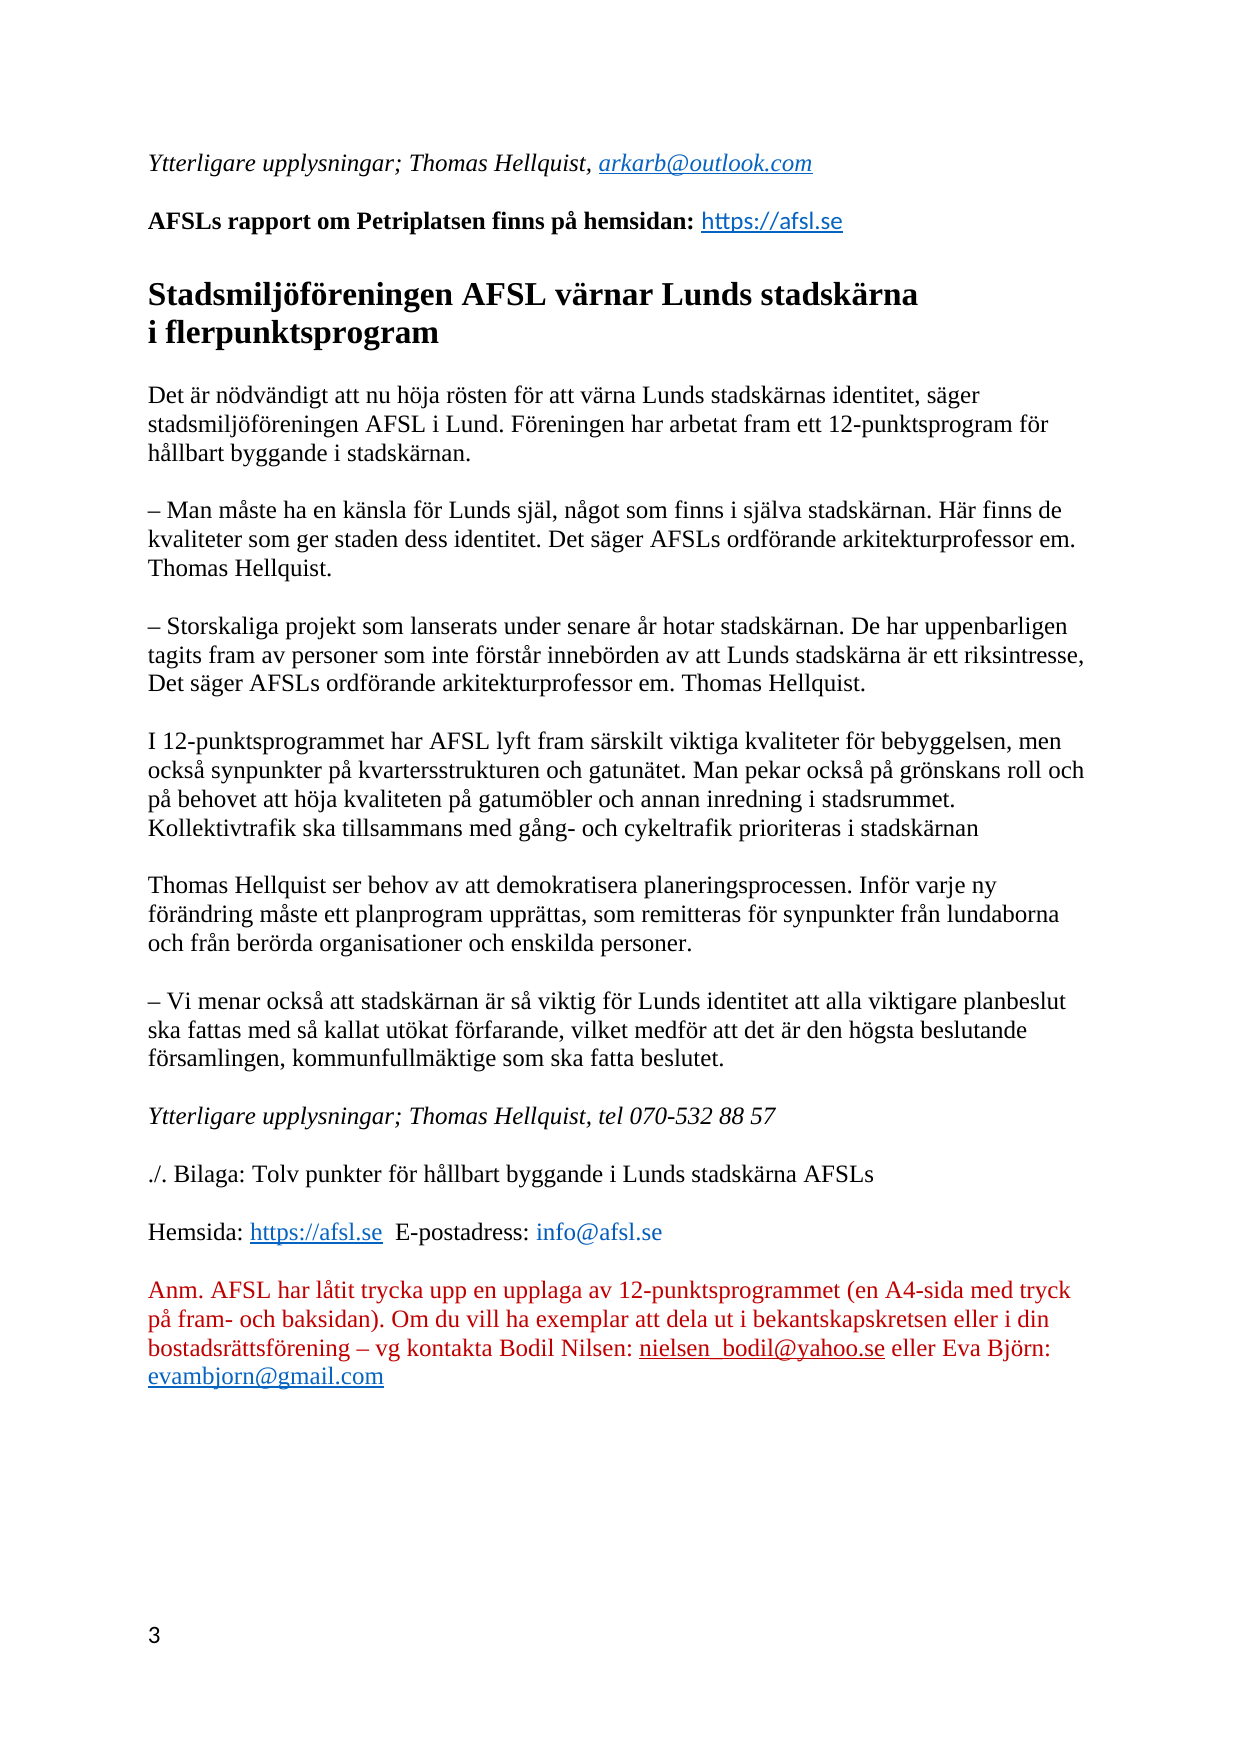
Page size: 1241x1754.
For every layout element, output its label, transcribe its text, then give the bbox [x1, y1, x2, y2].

text ./. Bilaga: Tolv punkter för hållbart byggande i Lunds stadskärna AFSLs [148, 1159, 1093, 1188]
text Ytterligare upplysningar; Thomas Hellquist, arkarb@outlook.com [148, 148, 1093, 176]
text Hemsida: https://afsl.se E-postadress: info@afsl.se [148, 1217, 1093, 1246]
text Anm. AFSL har låtit trycka upp en upplaga av 12-punktsprogrammet (en A4-sida med tryck på fram- och baksidan). Om du vill ha exemplar att dela ut i bekantskapskretsen eller i din bostadsrättsförening – vg kontakta Bodil Nilsen: nielsen_bodil@yahoo.se eller Eva Björn: evambjorn@gmail.com [148, 1275, 1093, 1390]
text Det är nödvändigt att nu höja rösten för att värna Lunds stadskärnas identitet, säger stadsmiljöföreningen AFSL i Lund. Föreningen har arbetat fram ett 12-punktsprogram för hållbart byggande i stadskärnan. [148, 380, 1093, 466]
text I 12-punktsprogrammet har AFSL lyft fram särskilt viktiga kvaliteter för bebyggelsen, men också synpunkter på kvartersstrukturen och gatunätet. Man pekar också på grönskans roll och på behovet att höja kvaliteten på gatumöbler och annan inredning i stadsrummet. Kollektivtrafik ska tillsammans med gång- och cykeltrafik prioriteras i stadskärnan [148, 726, 1093, 841]
text Ytterligare upplysningar; Thomas Hellquist, tel 070-532 88 57 [148, 1101, 1093, 1130]
text – Vi menar också att stadskärnan är så viktig för Lunds identitet att alla viktigare planbeslut ska fattas med så kallat utökat förfarande, vilket medför att det är den högsta beslutande församlingen, kommunfullmäktige som ska fatta beslutet. [148, 986, 1093, 1072]
text – Man måste ha en känsla för Lunds själ, något som finns i själva stadskärnan. Här finns de kvaliteter som ger staden dess identitet. Det säger AFSLs ordförande arkitekturprofessor em. Thomas Hellquist. [148, 496, 1093, 582]
text i flerpunktsprogram [148, 313, 1093, 351]
text – Storskaliga projekt som lanserats under senare år hotar stadskärnan. De har uppenbarligen tagits fram av personer som inte förstår innebörden av att Lunds stadskärna är ett riksintresse, Det säger AFSLs ordförande arkitekturprofessor em. Thomas Hellquist. [148, 611, 1093, 697]
text AFSLs rapport om Petriplatsen finns på hemsidan: https://afsl.se [148, 206, 1093, 236]
text Thomas Hellquist ser behov av att demokratisera planeringsprocessen. Inför varje ny förändring måste ett planprogram upprättas, som remitteras för synpunkter från lundaborna och från berörda organisationer och enskilda personer. [148, 871, 1093, 957]
text Stadsmiljöföreningen AFSL värnar Lunds stadskärna [148, 274, 1093, 313]
